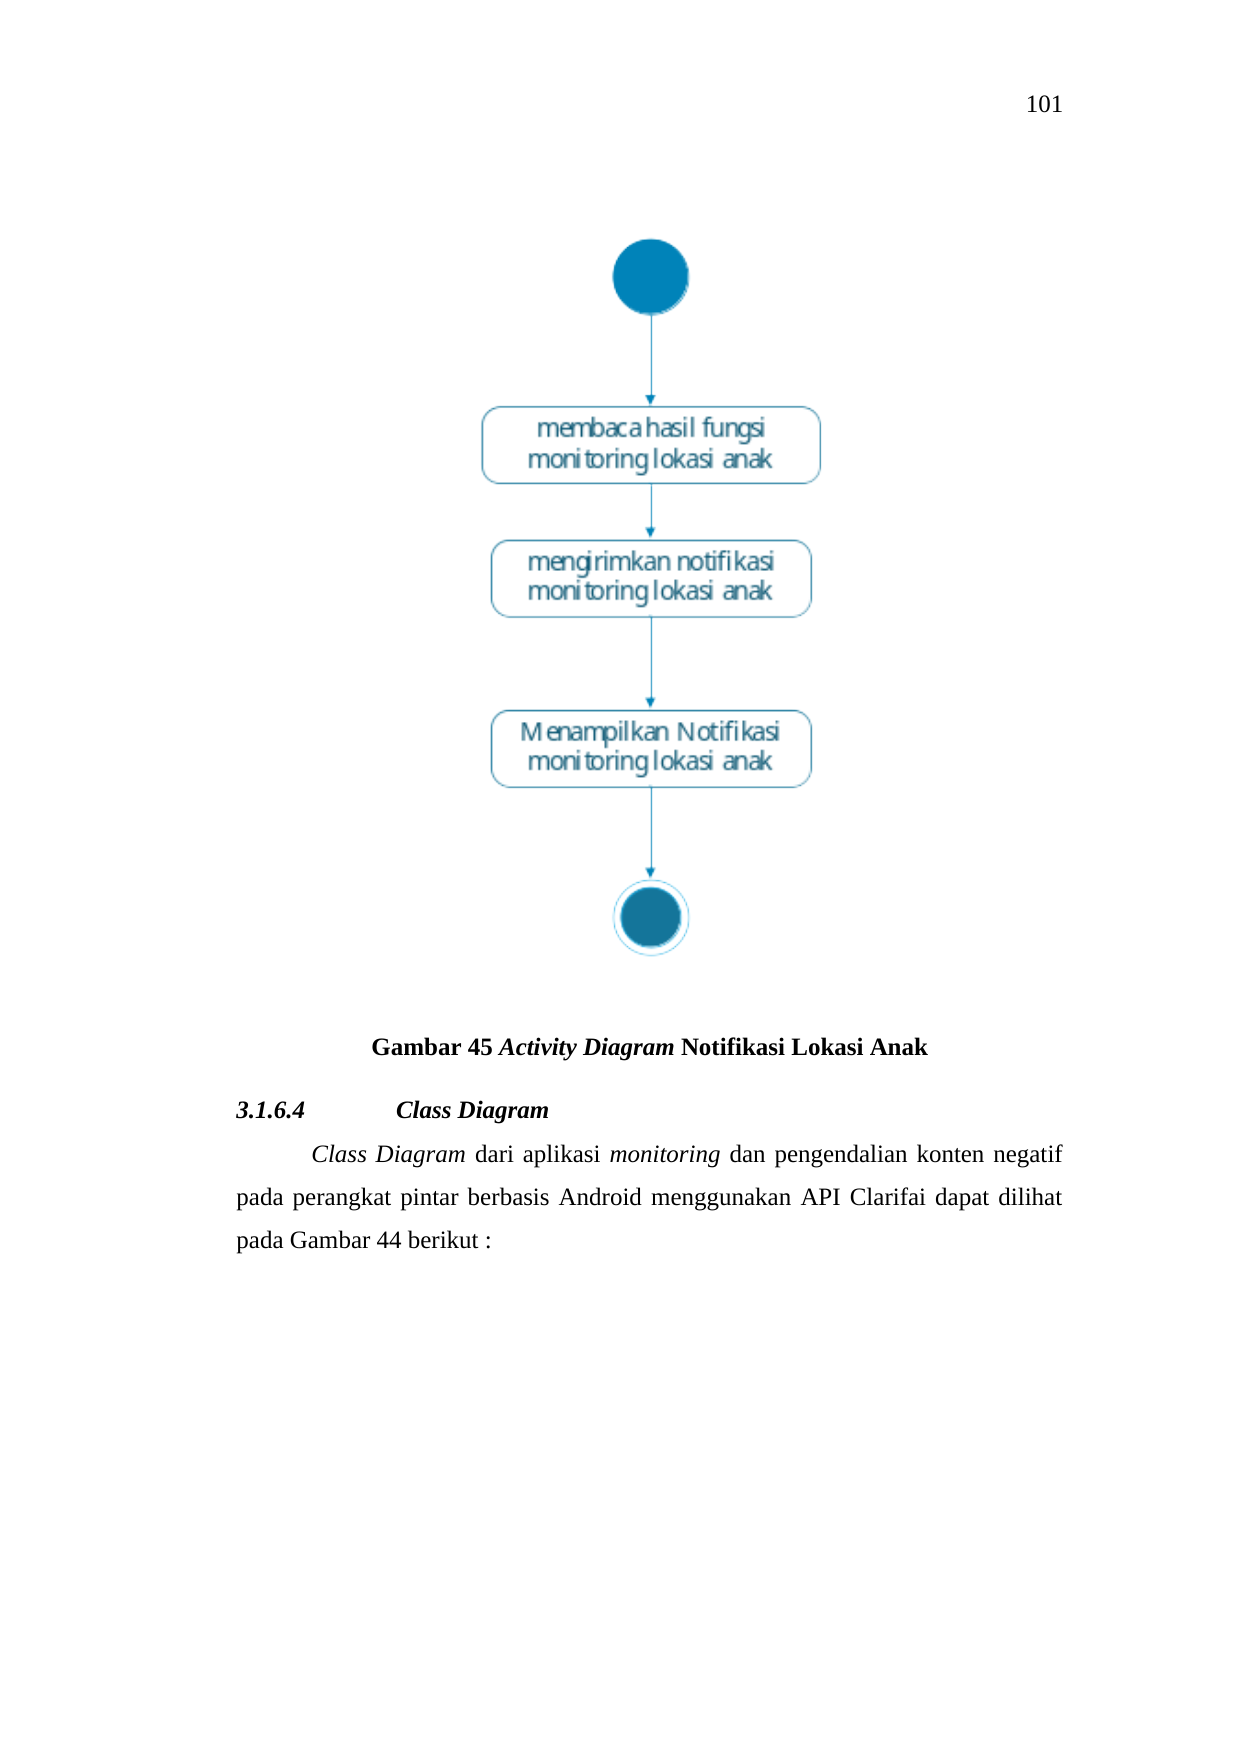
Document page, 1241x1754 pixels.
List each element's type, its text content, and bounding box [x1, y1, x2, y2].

text Class Diagram dari aplikasi monitoring dan pengendalian konten negatif pada perangkat pintar berbasis Android menggunakan API Clarifai dapat dilihat pada Gambar 44 berikut : [236, 1139, 1063, 1254]
subtitle Class Diagram [236, 1096, 1063, 1124]
